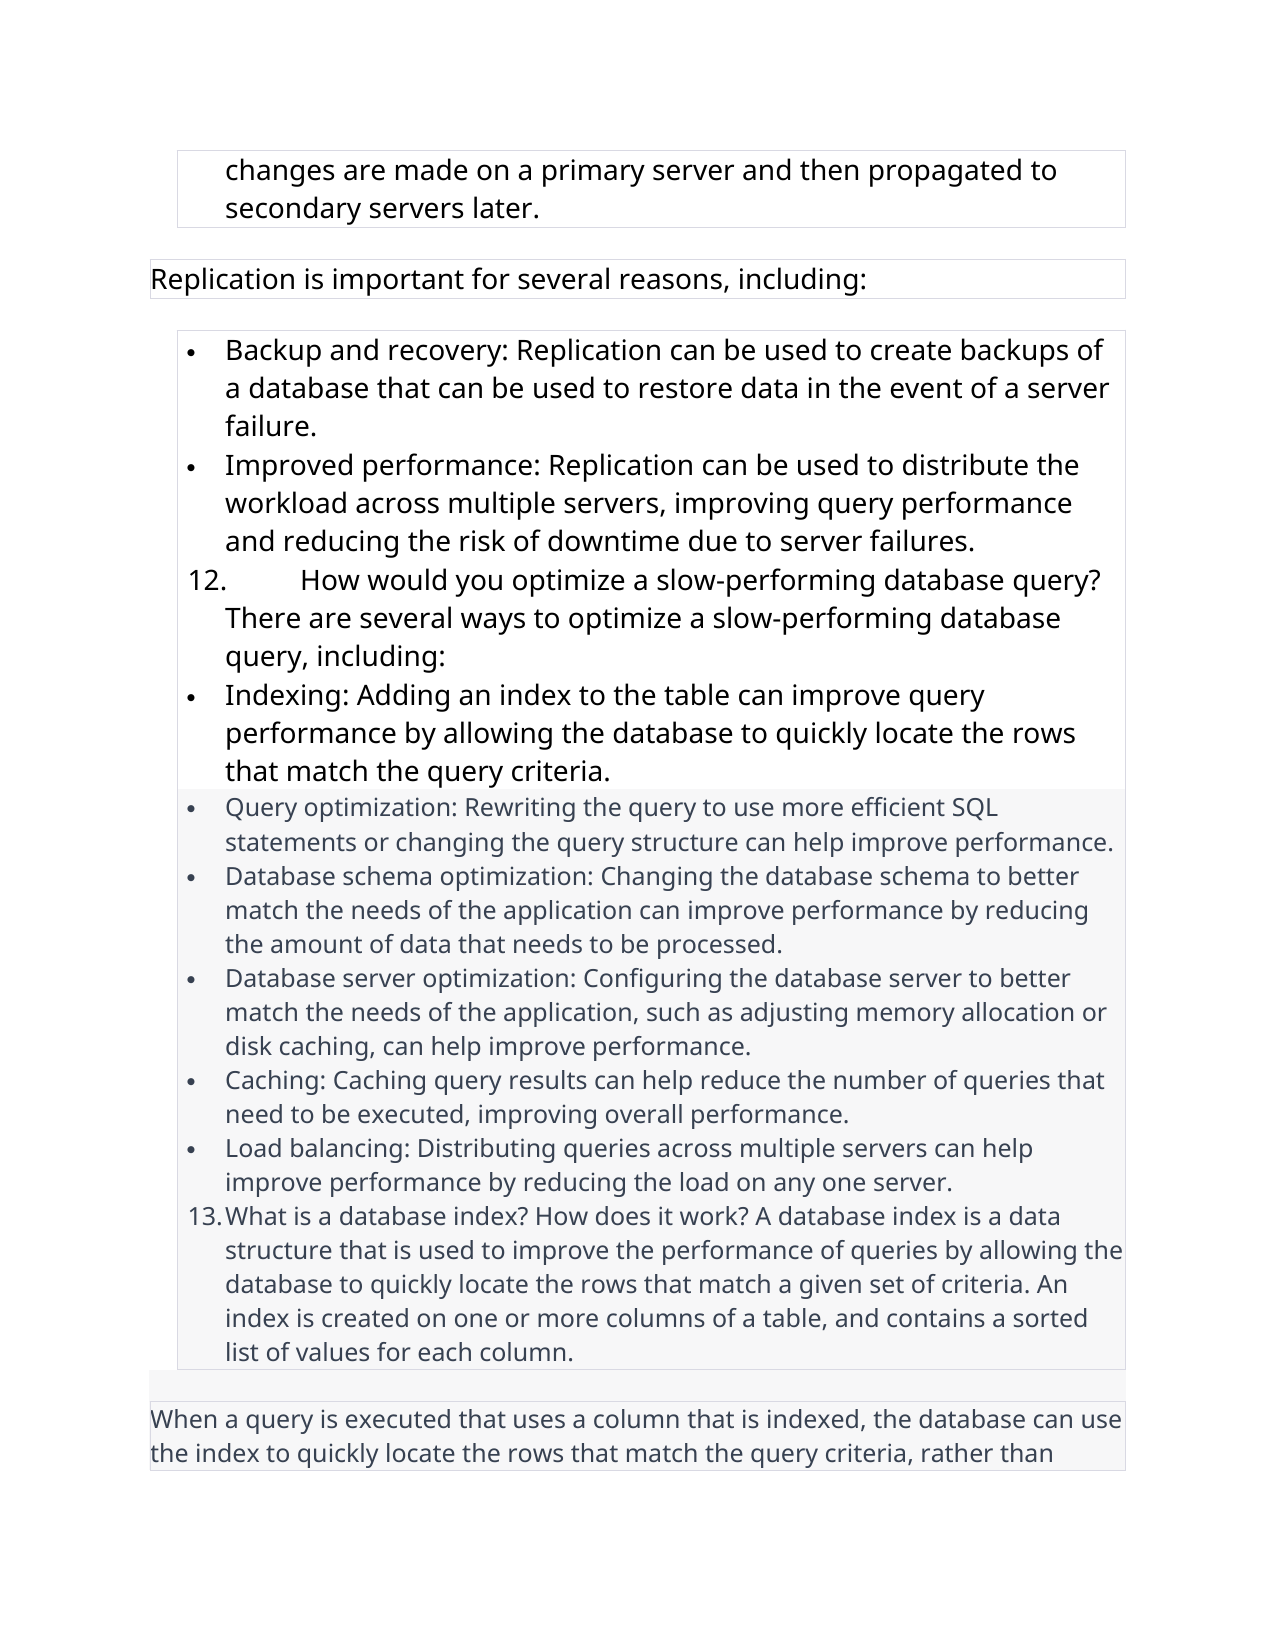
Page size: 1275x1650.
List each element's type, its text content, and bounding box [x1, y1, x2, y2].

list Improved performance: Replication can be used to distribute the workload across multiple servers, improving query performance and reducing the risk of downtime due to server failures. [178, 444, 1125, 559]
list Query optimization: Rewriting the query to use more efficient SQL statements or changing the query structure can help improve performance. [178, 789, 1125, 858]
list What is a database index? How does it work? A database index is a data structure that is used to improve the performance of queries by allowing the database to quickly locate the rows that match a given set of criteria. An index is created on one or more columns of a table, and contains a sorted list of values for each column. [178, 1198, 1125, 1369]
list Database server optimization: Configuring the database server to better match the needs of the application, such as adjusting memory allocation or disk caching, can help improve performance. [178, 960, 1125, 1062]
list Database schema optimization: Changing the database schema to better match the needs of the application can improve performance by reducing the amount of data that needs to be processed. [178, 858, 1125, 960]
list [178, 151, 1125, 227]
text Replication is important for several reasons, including: [151, 260, 1125, 298]
list Backup and recovery: Replication can be used to create backups of a database that can be used to restore data in the event of a server failure. [178, 331, 1125, 444]
list Caching: Caching query results can help reduce the number of queries that need to be executed, improving overall performance. [178, 1062, 1125, 1130]
list How would you optimize a slow-performing database query? There are several ways to optimize a slow-performing database query, including: [178, 559, 1125, 674]
list Indexing: Adding an index to the table can improve query performance by allowing the database to quickly locate the rows that match the query criteria. [178, 674, 1125, 789]
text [151, 1402, 1125, 1470]
list Load balancing: Distributing queries across multiple servers can help improve performance by reducing the load on any one server. [178, 1130, 1125, 1198]
